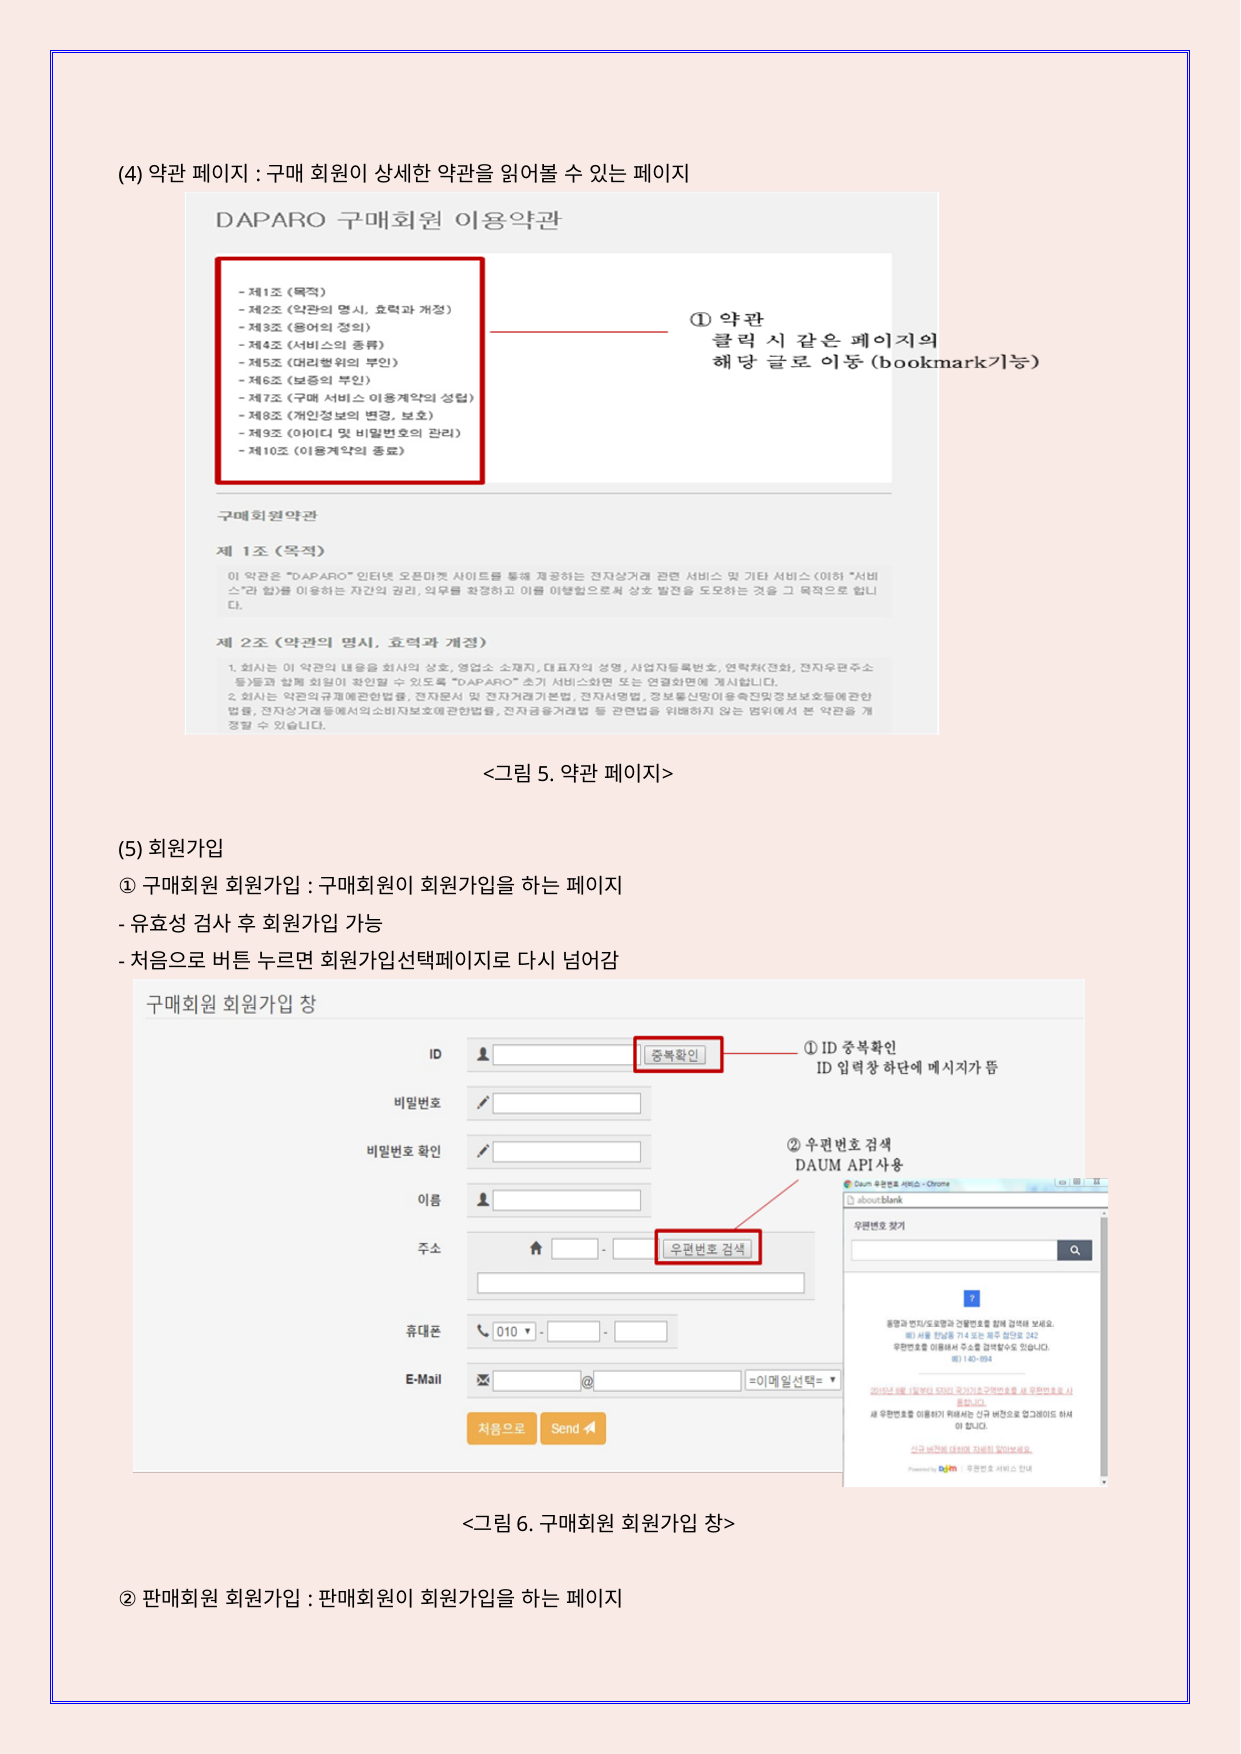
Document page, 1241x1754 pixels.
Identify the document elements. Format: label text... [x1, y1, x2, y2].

text ① 구매회원 회원가입 : 구매회원이 회원가입을 하는 페이지 [118, 866, 1122, 904]
text <그림6. 구매회원 회원가입 창> [118, 1504, 1122, 1541]
text (4) 약관 페이지 : 구매 회원이 상세한 약관을 읽어볼 수 있는 페이지 [118, 154, 1122, 191]
text <그림5. 약관 페이지> [118, 754, 1122, 791]
text - 처음으로 버튼 누르면 회원가입선택페이지로 다시 넘어감 [118, 941, 1122, 979]
text - 유효성 검사 후 회원가입 가능 [118, 904, 1122, 941]
text (5) 회원가입 [118, 829, 1122, 866]
picture [131, 978, 1109, 1487]
text ② 판매회원 회원가입 : 판매회원이 회원가입을 하는 페이지 [118, 1579, 1122, 1616]
picture [181, 191, 1040, 735]
